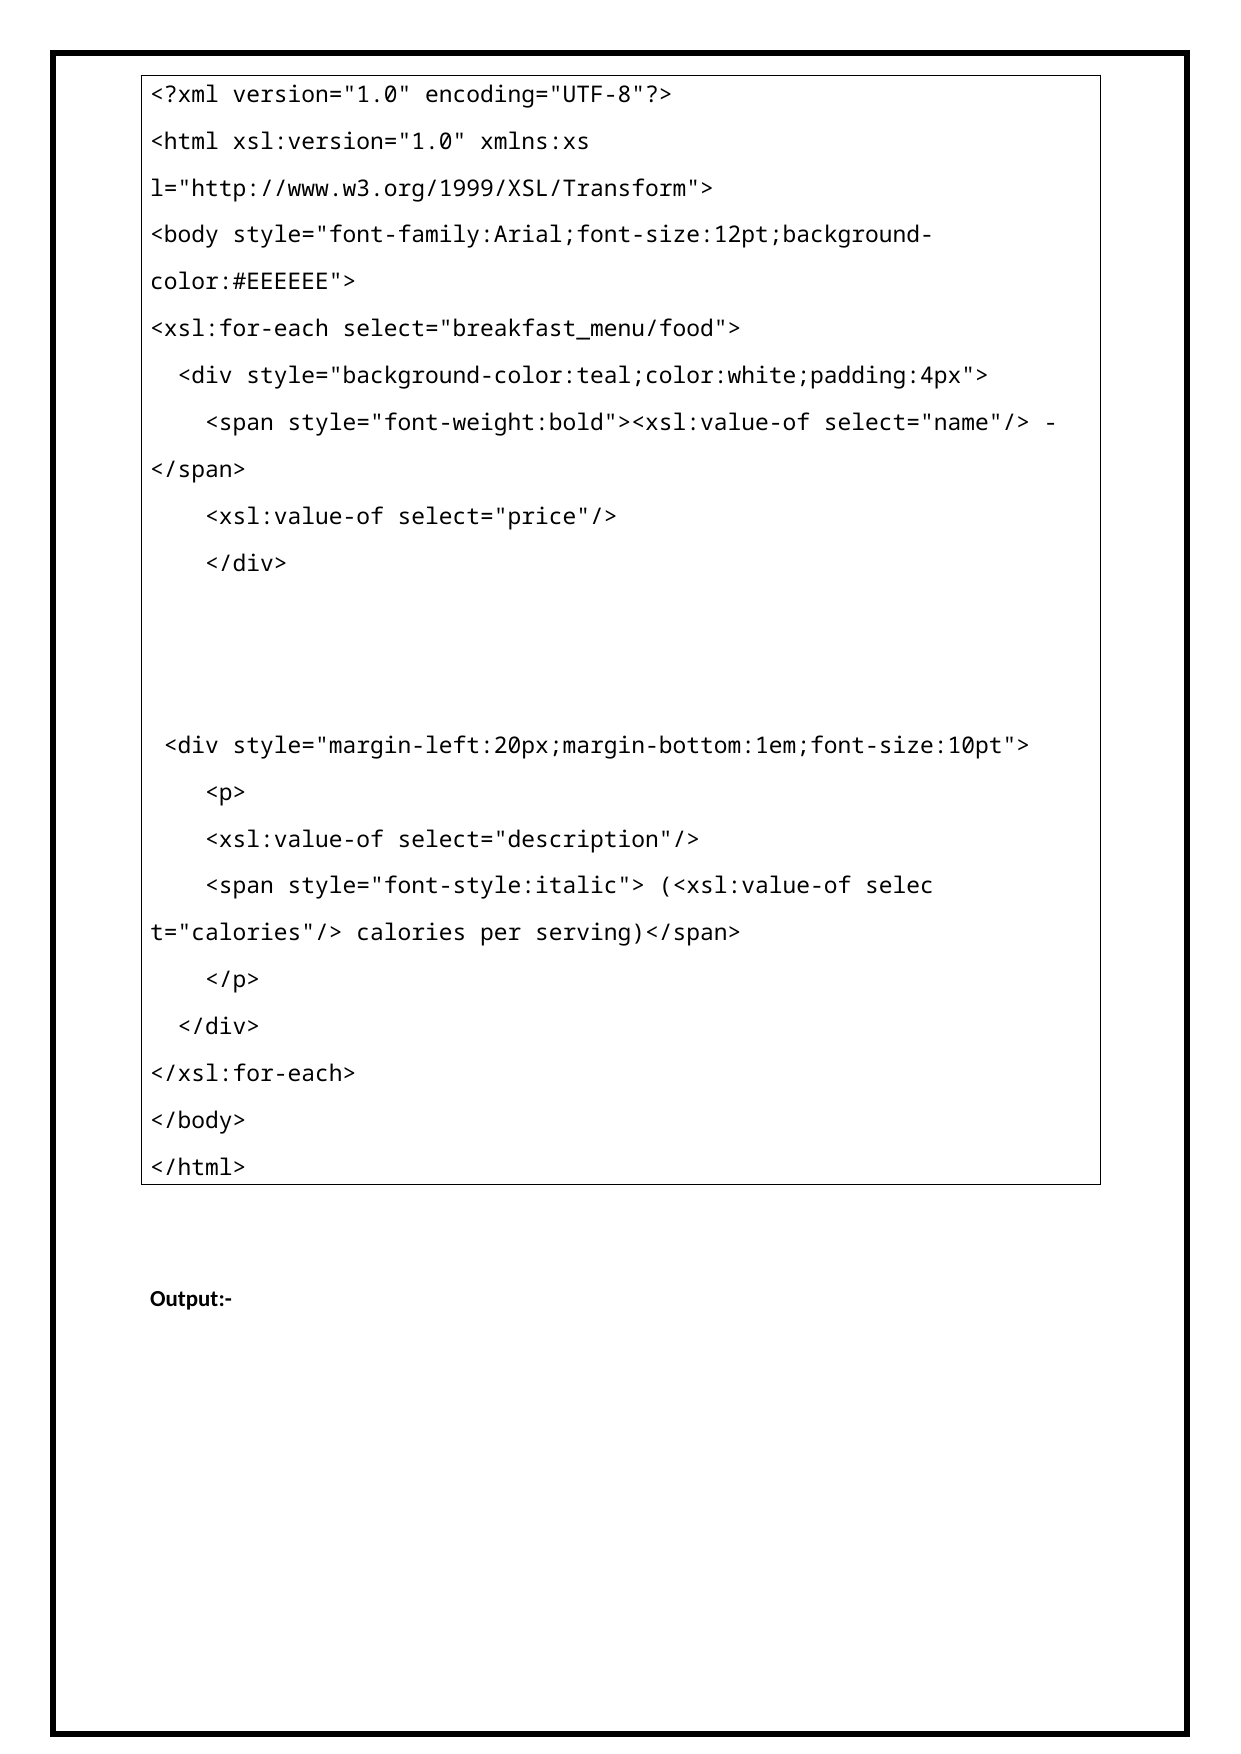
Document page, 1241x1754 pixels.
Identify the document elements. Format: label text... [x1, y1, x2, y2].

text <div style="margin-left:20px;margin-bottom:1em;font-size:10pt"> <p> <xsl:value-of select="description"/> <span style="font-style:italic"> (<xsl:value-of select="calories"/> calories per serving)</span> </p> </div> </xsl:for-each> </body> </html> [142, 726, 1100, 1184]
text Output:- [150, 1284, 1092, 1312]
text <?xml version="1.0" encoding="UTF-8"?> <html xsl:version="1.0" xmlns:xsl="http://www.w3.org/1999/XSL/Transform"> <body style="font-family:Arial;font-size:12pt;background-color:#EEEEEE"> <xsl:for-each select="breakfast_menu/food"> <div style="background-color:teal;color:white;padding:4px"> <span style="font-weight:bold"><xsl:value-of select="name"/> - </span> <xsl:value-of select="price"/> </div> [142, 76, 1100, 624]
